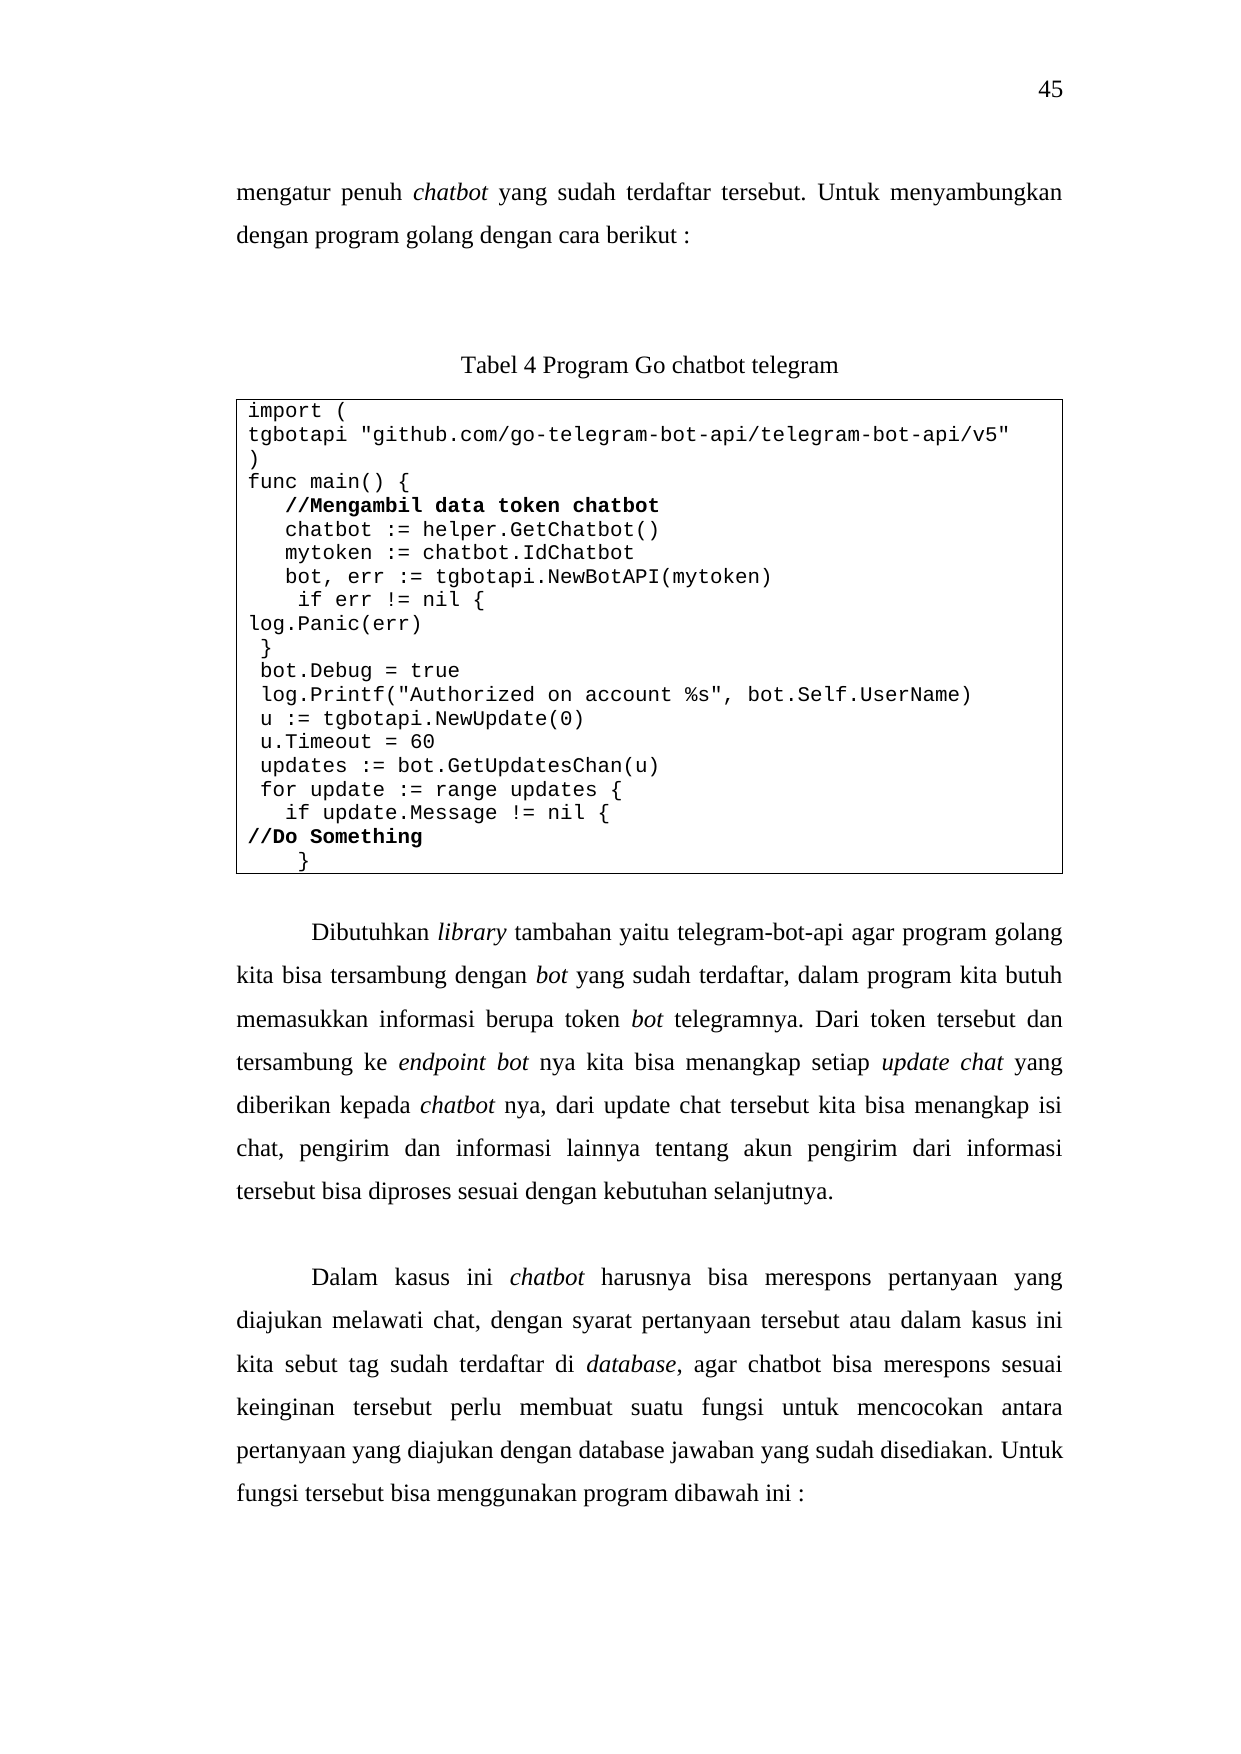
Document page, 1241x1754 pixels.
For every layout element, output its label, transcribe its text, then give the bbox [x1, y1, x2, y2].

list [236, 177, 1063, 249]
list Dalam kasus ini chatbot harusnya bisa merespons pertanyaan yang diajukan melawati chat, dengan syarat pertanyaan tersebut atau dalam kasus ini kita sebut tag sudah terdaftar di database, agar chatbot bisa merespons sesuai keinginan tersebut perlu membuat suatu fungsi untuk mencocokan antara pertanyaan yang diajukan dengan database jawaban yang sudah disediakan. Untuk fungsi tersebut bisa menggunakan program dibawah ini : [236, 1262, 1063, 1507]
list Dibutuhkan library tambahan yaitu telegram-bot-api agar program golang kita bisa tersambung dengan bot yang sudah terdaftar, dalam program kita butuh memasukkan informasi berupa token bot telegramnya. Dari token tersebut dan tersambung ke endpoint bot nya kita bisa menangkap setiap update chat yang diberikan kepada chatbot nya, dari update chat tersebut kita bisa menangkap isi chat, pengirim dan informasi lainnya tentang akun pengirim dari informasi tersebut bisa diproses sesuai dengan kebutuhan selanjutnya. [236, 917, 1063, 1205]
text Tabel 4 Program Go chatbot telegram [236, 350, 1063, 378]
table_header import ( tgbotapi "github.com/go-telegram-bot-api/telegram-bot-api/v5" ) func main() { //Mengambil data token chatbot chatbot := helper.GetChatbot() mytoken := chatbot.IdChatbot bot, err := tgbotapi.NewBotAPI(mytoken) if err != nil { log.Panic(err) } bot.Debug = true log.Printf("Authorized on account %s", bot.Self.UserName) u := tgbotapi.NewUpdate(0) u.Timeout = 60 updates := bot.GetUpdatesChan(u) for update := range updates { if update.Message != nil { //Do Something } [237, 400, 1062, 873]
